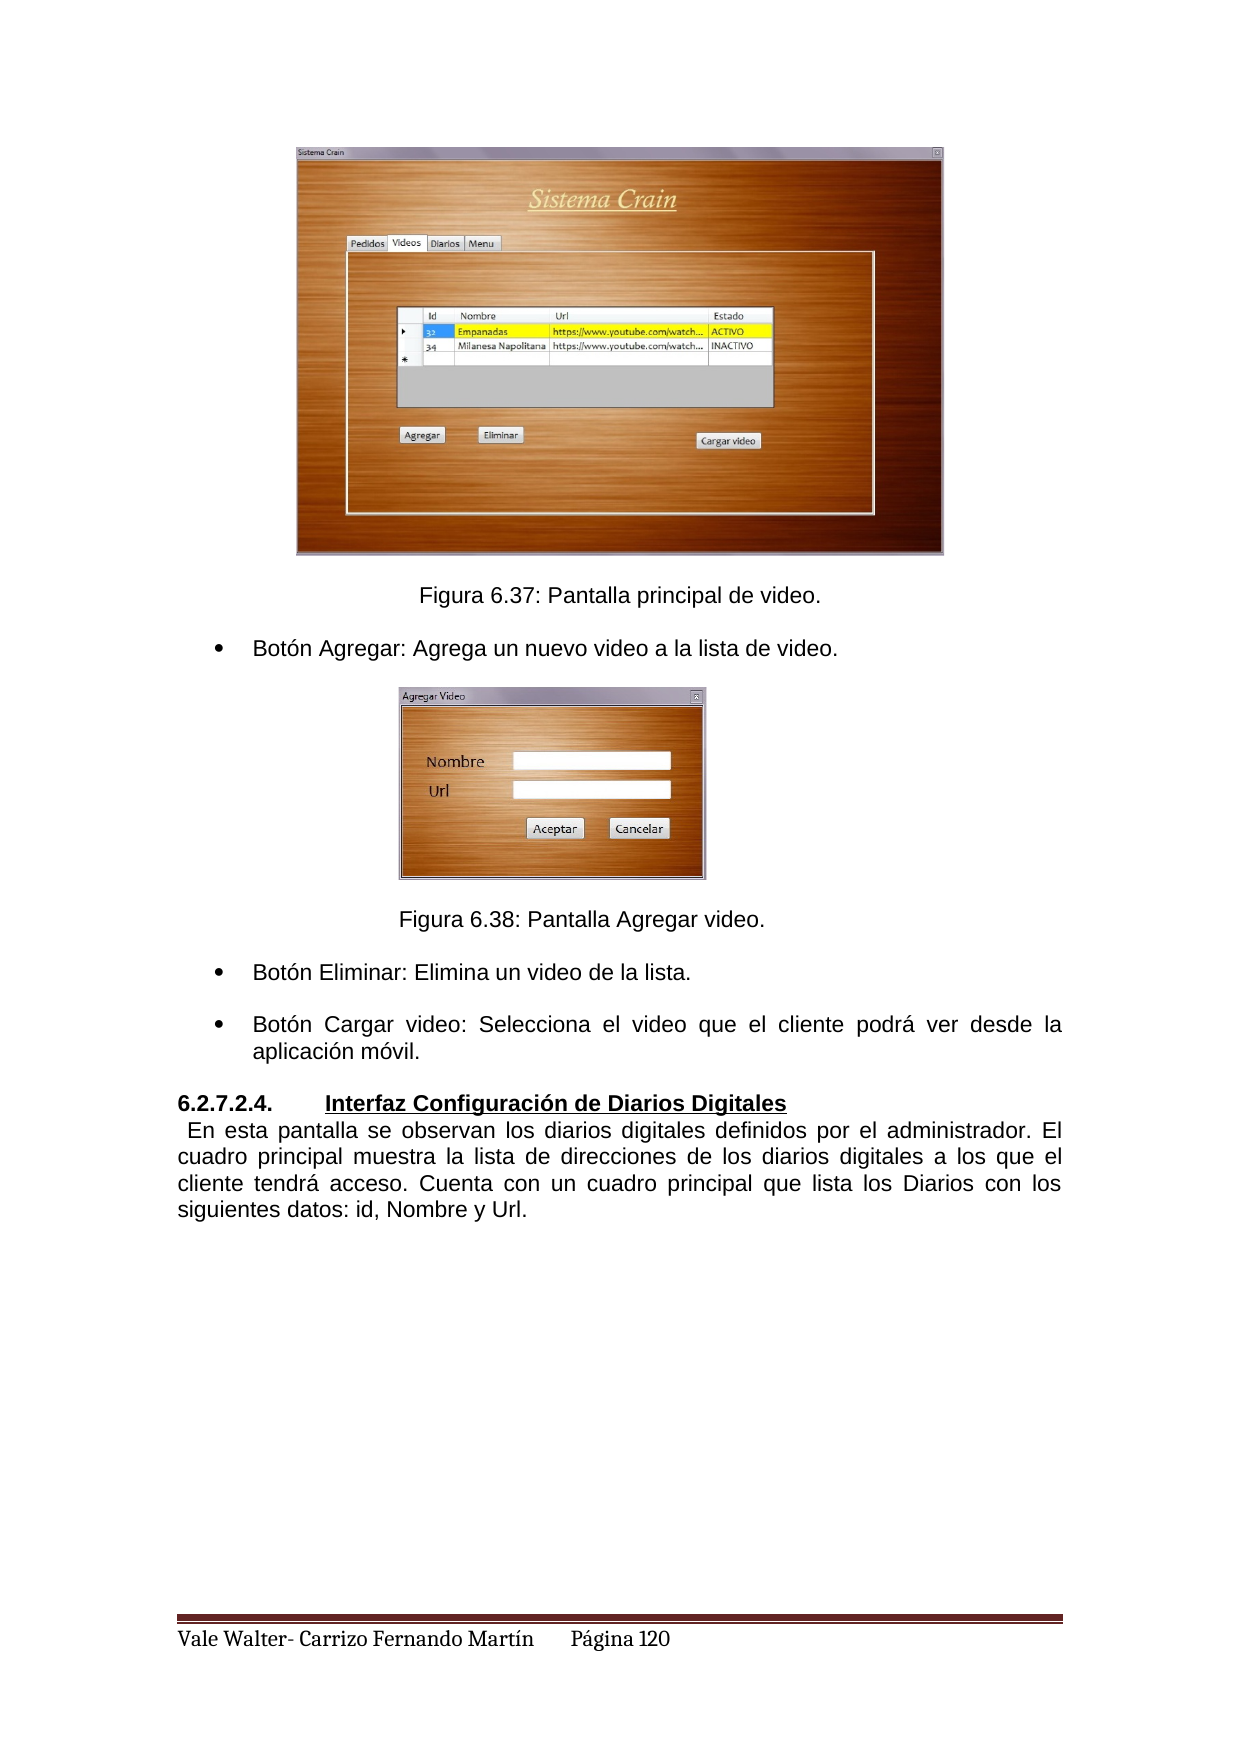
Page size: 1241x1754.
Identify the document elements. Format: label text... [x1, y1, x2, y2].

list Botón Agregar: Agrega un nuevo video a la lista de video. [215, 634, 1063, 661]
text Figura 6.37: Pantalla principal de video. [177, 582, 1063, 608]
text En esta pantalla se observan los diarios digitales definidos por el administrador. El cuadro principal muestra la lista de direcciones de los diarios digitales a los que el cliente tendrá acceso. Cuenta con un cuadro principal que lista los Diarios con los siguientes datos: id, Nombre y Url. [177, 1117, 1063, 1222]
list Botón Eliminar: Elimina un video de la lista. [215, 959, 1063, 985]
list Interfaz Configuración de Diarios Digitales [177, 1090, 1063, 1117]
picture [398, 687, 707, 880]
picture [296, 147, 945, 556]
text Figura 6.38: Pantalla Agregar video. [252, 906, 1063, 932]
list Botón Cargar video: Selecciona el video que el cliente podrá ver desde la aplicación móvil. [215, 1011, 1063, 1064]
